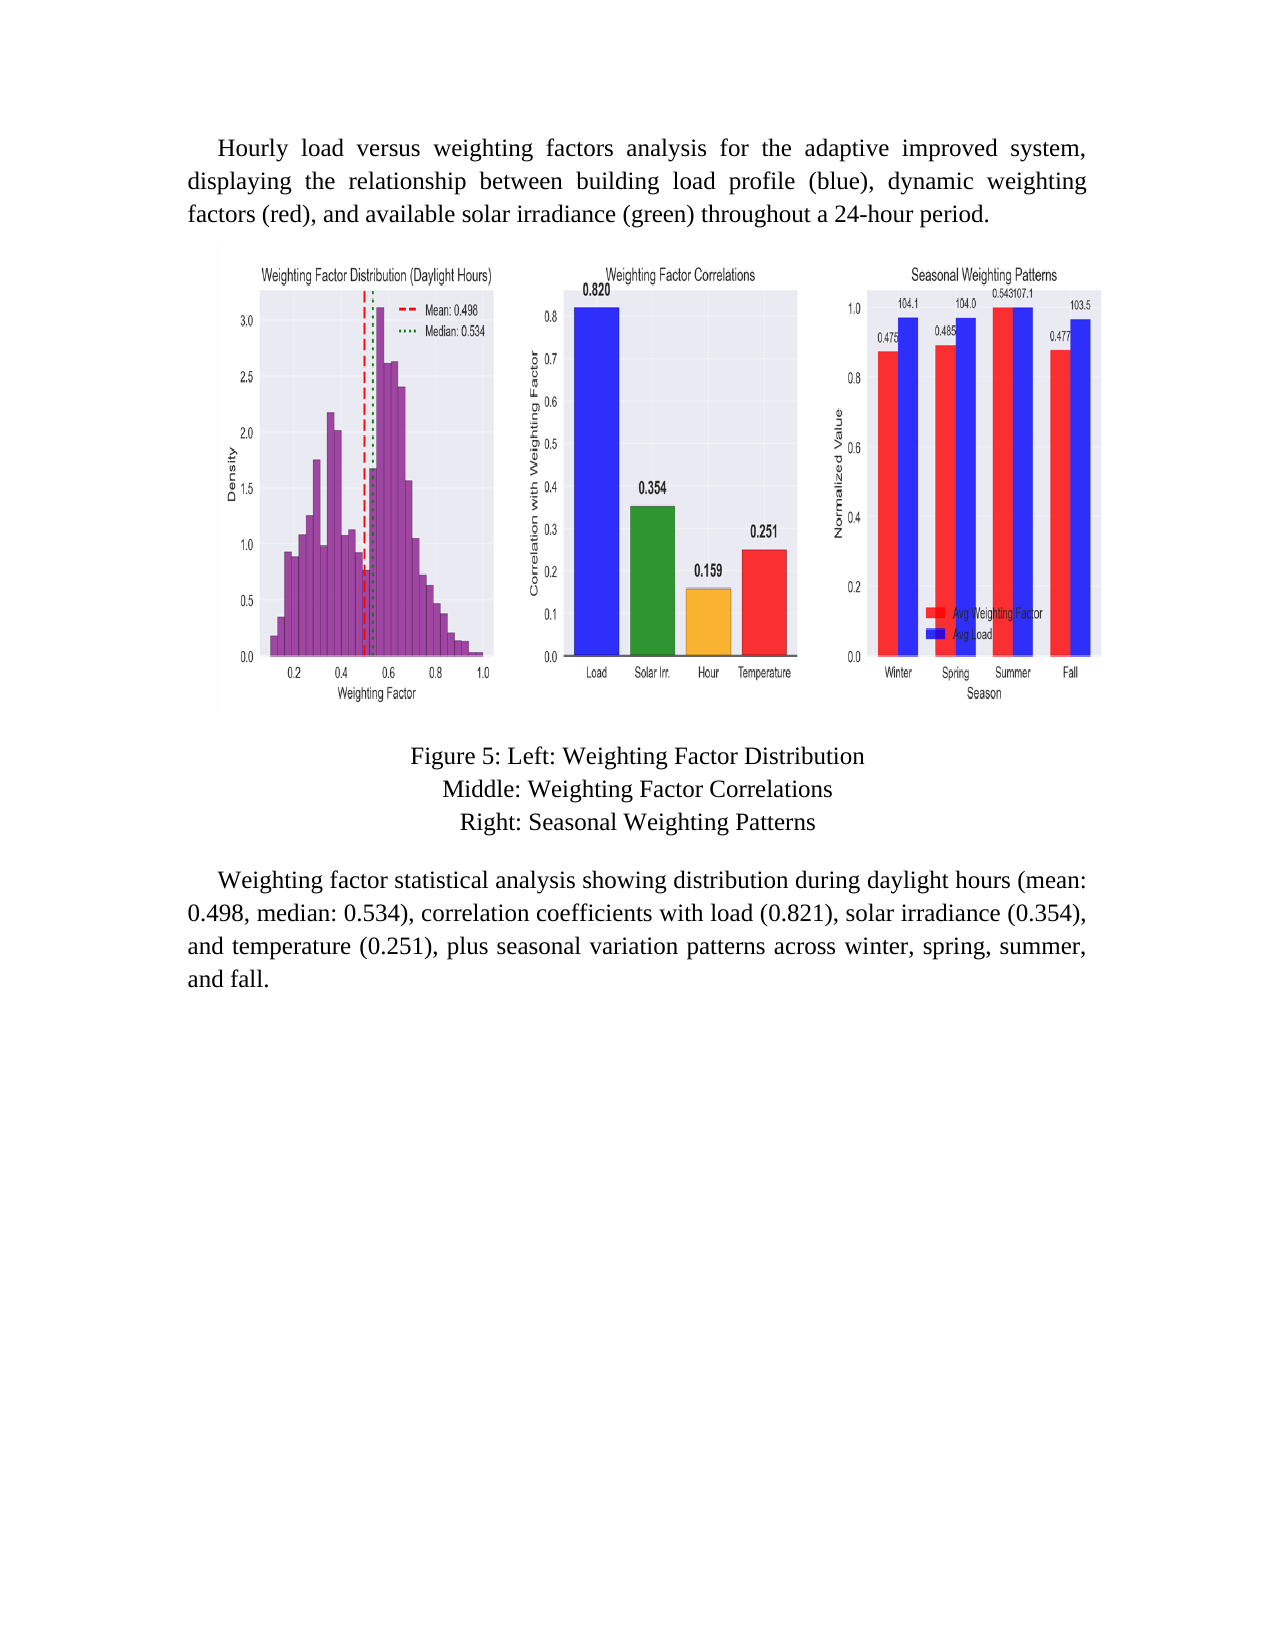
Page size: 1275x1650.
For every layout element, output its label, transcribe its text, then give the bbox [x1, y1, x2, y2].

text Weighting factor statistical analysis showing distribution during daylight hours (mean: 0.498, median: 0.534), correlation coefficients with load (0.821), solar irradiance (0.354), and temperature (0.251), plus seasonal variation patterns across winter, spring, summer, and fall. [187, 865, 1087, 993]
picture [217, 245, 1199, 712]
text Hourly load versus weighting factors analysis for the adaptive improved system, displaying the relationship between building load profile (blue), dynamic weighting factors (red), and available solar irradiance (green) throughout a 24-hour period. [187, 133, 1087, 228]
text Figure 5: Left: Weighting Factor Distribution Middle: Weighting Factor Correlations Right: Seasonal Weighting Patterns [187, 741, 1087, 836]
